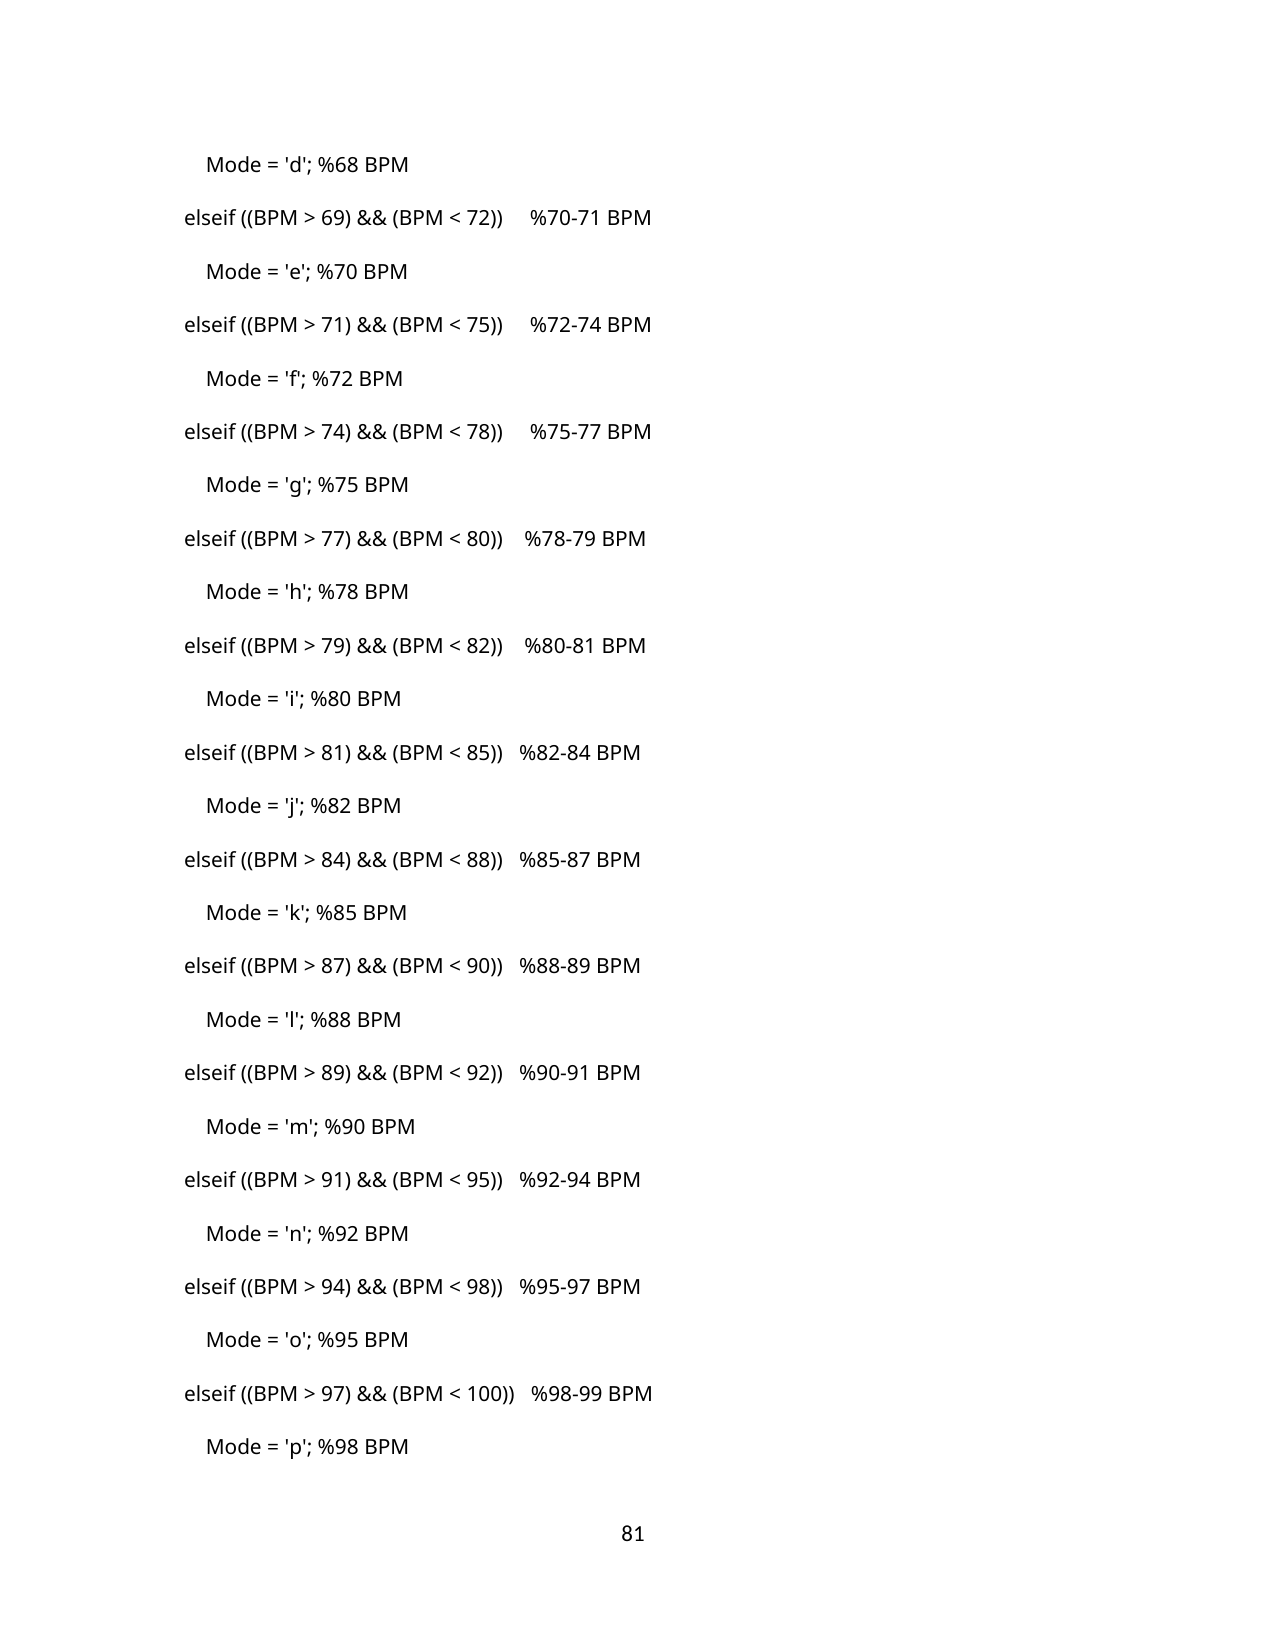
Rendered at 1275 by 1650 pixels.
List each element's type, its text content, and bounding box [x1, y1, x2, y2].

text elseif ((BPM > 87) && (BPM < 90)) %88-89 BPM [141, 952, 1125, 980]
text elseif ((BPM > 79) && (BPM < 82)) %80-81 BPM [141, 631, 1125, 659]
text elseif ((BPM > 84) && (BPM < 88)) %85-87 BPM [141, 845, 1125, 873]
text Mode = 'e'; %70 BPM [141, 257, 1125, 285]
text elseif ((BPM > 91) && (BPM < 95)) %92-94 BPM [141, 1165, 1125, 1194]
text Mode = 'i'; %80 BPM [141, 684, 1125, 713]
text Mode = 'd'; %68 BPM [141, 150, 1125, 178]
text elseif ((BPM > 74) && (BPM < 78)) %75-77 BPM [141, 417, 1125, 446]
text Mode = 'k'; %85 BPM [141, 898, 1125, 927]
text elseif ((BPM > 97) && (BPM < 100)) %98-99 BPM [141, 1379, 1125, 1407]
text Mode = 'o'; %95 BPM [141, 1326, 1125, 1354]
text Mode = 'l'; %88 BPM [141, 1005, 1125, 1033]
text Mode = 'f'; %72 BPM [141, 364, 1125, 392]
text Mode = 'm'; %90 BPM [141, 1112, 1125, 1140]
text Mode = 'n'; %92 BPM [141, 1219, 1125, 1247]
text Mode = 'j'; %82 BPM [141, 791, 1125, 820]
text Mode = 'p'; %98 BPM [141, 1432, 1125, 1461]
text elseif ((BPM > 77) && (BPM < 80)) %78-79 BPM [141, 524, 1125, 552]
text elseif ((BPM > 94) && (BPM < 98)) %95-97 BPM [141, 1272, 1125, 1301]
text elseif ((BPM > 81) && (BPM < 85)) %82-84 BPM [141, 738, 1125, 766]
text Mode = 'g'; %75 BPM [141, 471, 1125, 499]
text Mode = 'h'; %78 BPM [141, 577, 1125, 606]
text elseif ((BPM > 71) && (BPM < 75)) %72-74 BPM [141, 310, 1125, 339]
text elseif ((BPM > 89) && (BPM < 92)) %90-91 BPM [141, 1058, 1125, 1087]
text elseif ((BPM > 69) && (BPM < 72)) %70-71 BPM [141, 203, 1125, 232]
